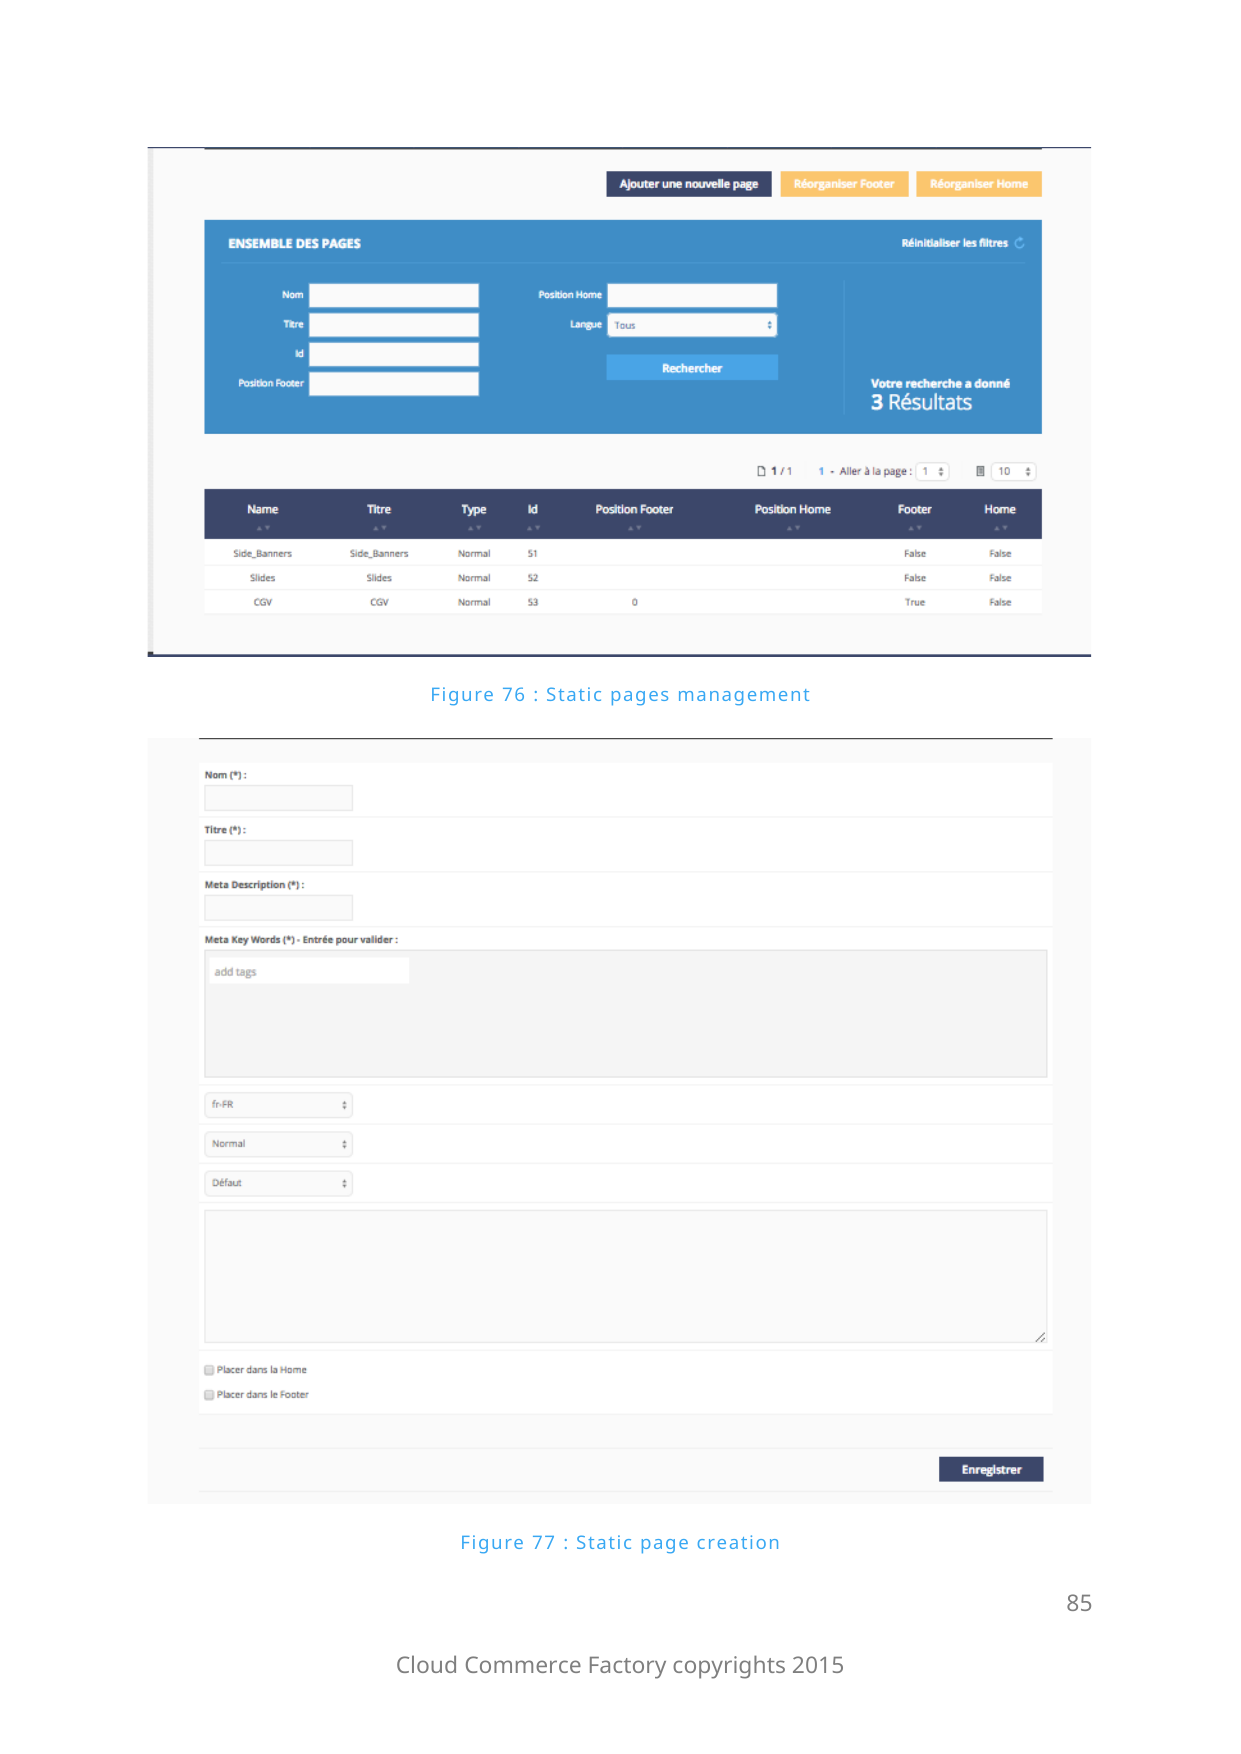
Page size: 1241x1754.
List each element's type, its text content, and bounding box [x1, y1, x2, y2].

picture [147, 738, 1092, 1504]
subtitle Figure 77 : Static page creation [148, 1529, 1093, 1555]
subtitle Figure 76 : Static pages management [148, 682, 1093, 707]
picture [147, 147, 1092, 657]
